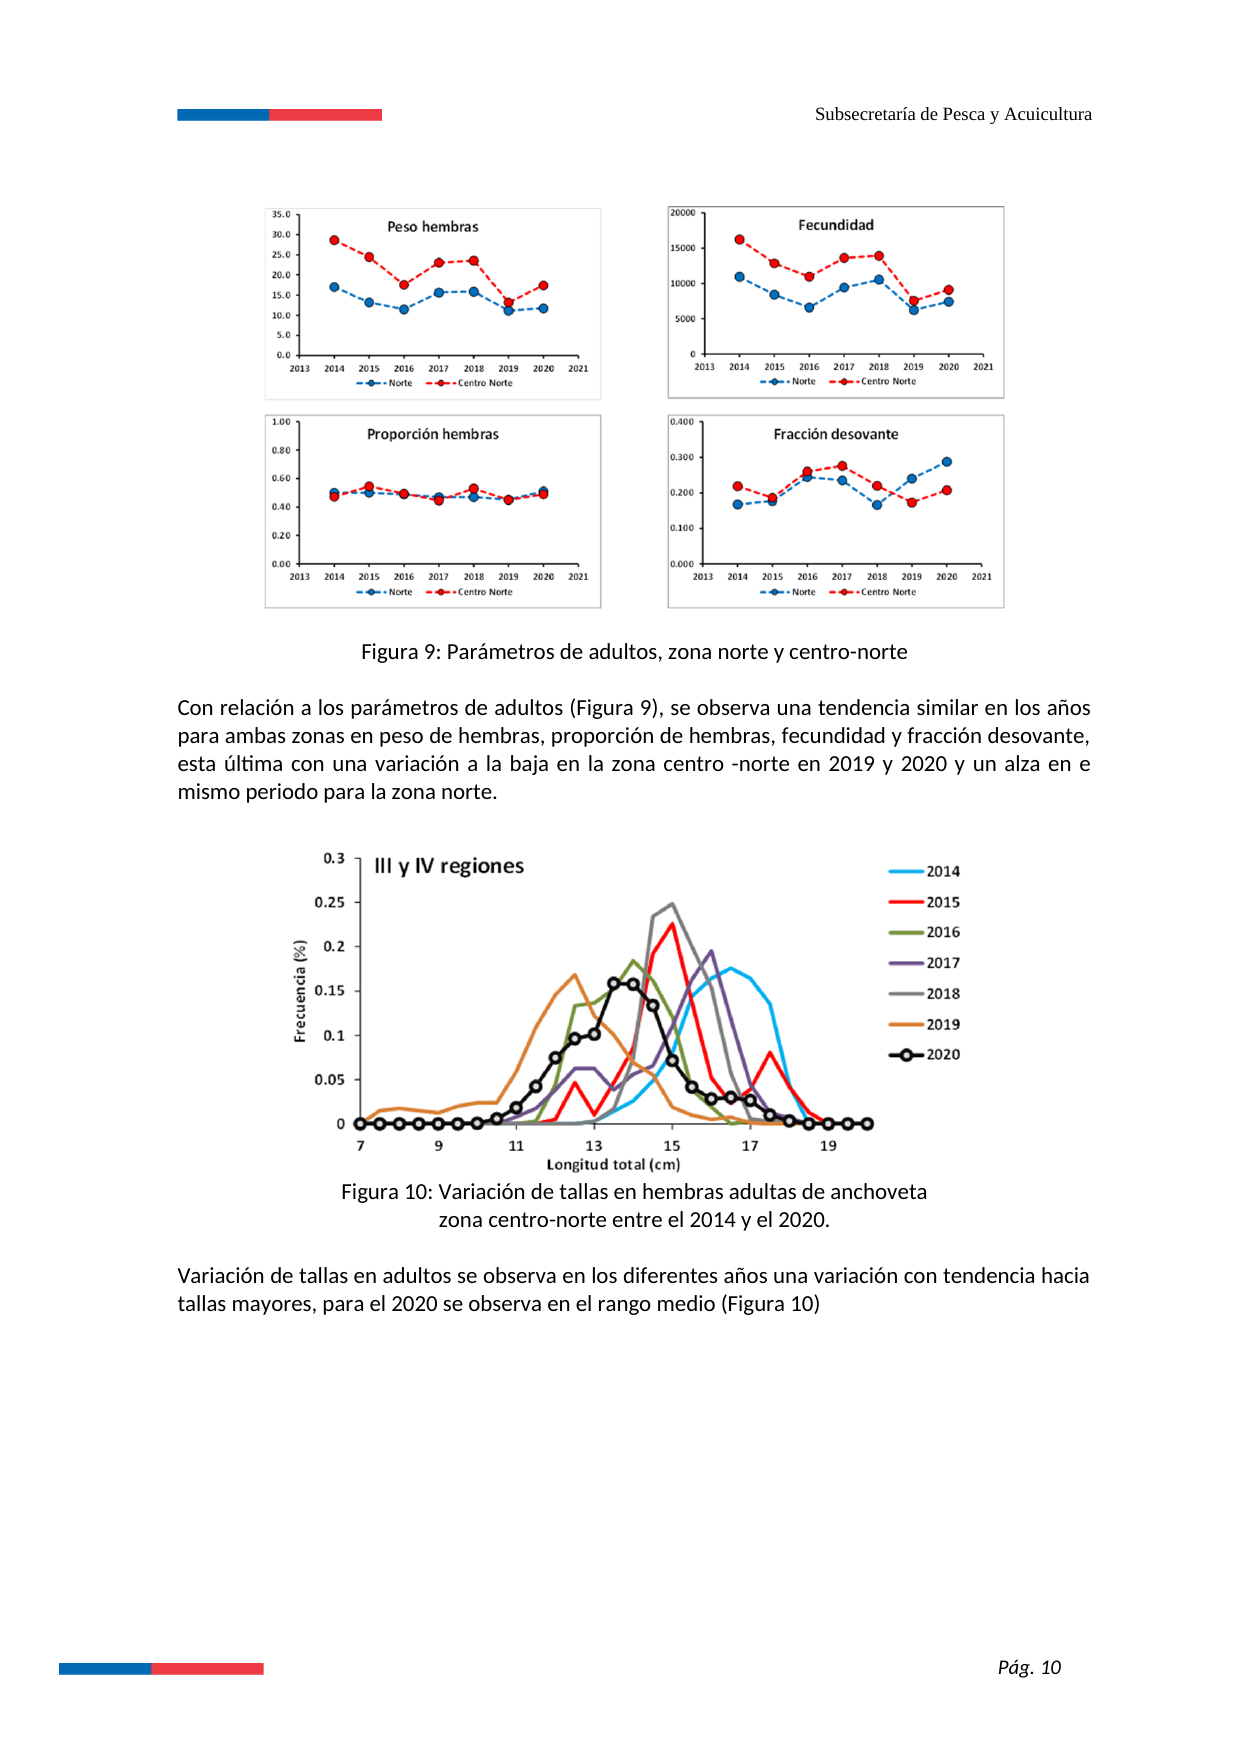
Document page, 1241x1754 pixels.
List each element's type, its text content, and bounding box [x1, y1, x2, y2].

text Variación de tallas en adultos se observa en los diferentes años una variación con tendencia hacia tallas mayores, para el 2020 se observa en el rango medio (Figura 10) [177, 1261, 1092, 1317]
picture [264, 206, 1005, 609]
picture [59, 1663, 264, 1675]
text Con relación a los parámetros de adultos (Figura 9), se observa una tendencia similar en los años para ambas zonas en peso de hembras, proporción de hembras, fecundidad y fracción desovante, esta última con una variación a la baja en la zona centro -norte en 2019 y 2020 y un alza en e mismo periodo para la zona norte. [177, 693, 1092, 805]
text zona centro-norte entre el 2014 y el 2020. [177, 1205, 1092, 1233]
text Figura 10: Variación de tallas en hembras adultas de anchoveta [177, 1177, 1092, 1205]
picture [280, 833, 990, 1177]
text Figura 9: Parámetros de adultos, zona norte y centro-norte [177, 637, 1092, 665]
picture [177, 109, 382, 121]
